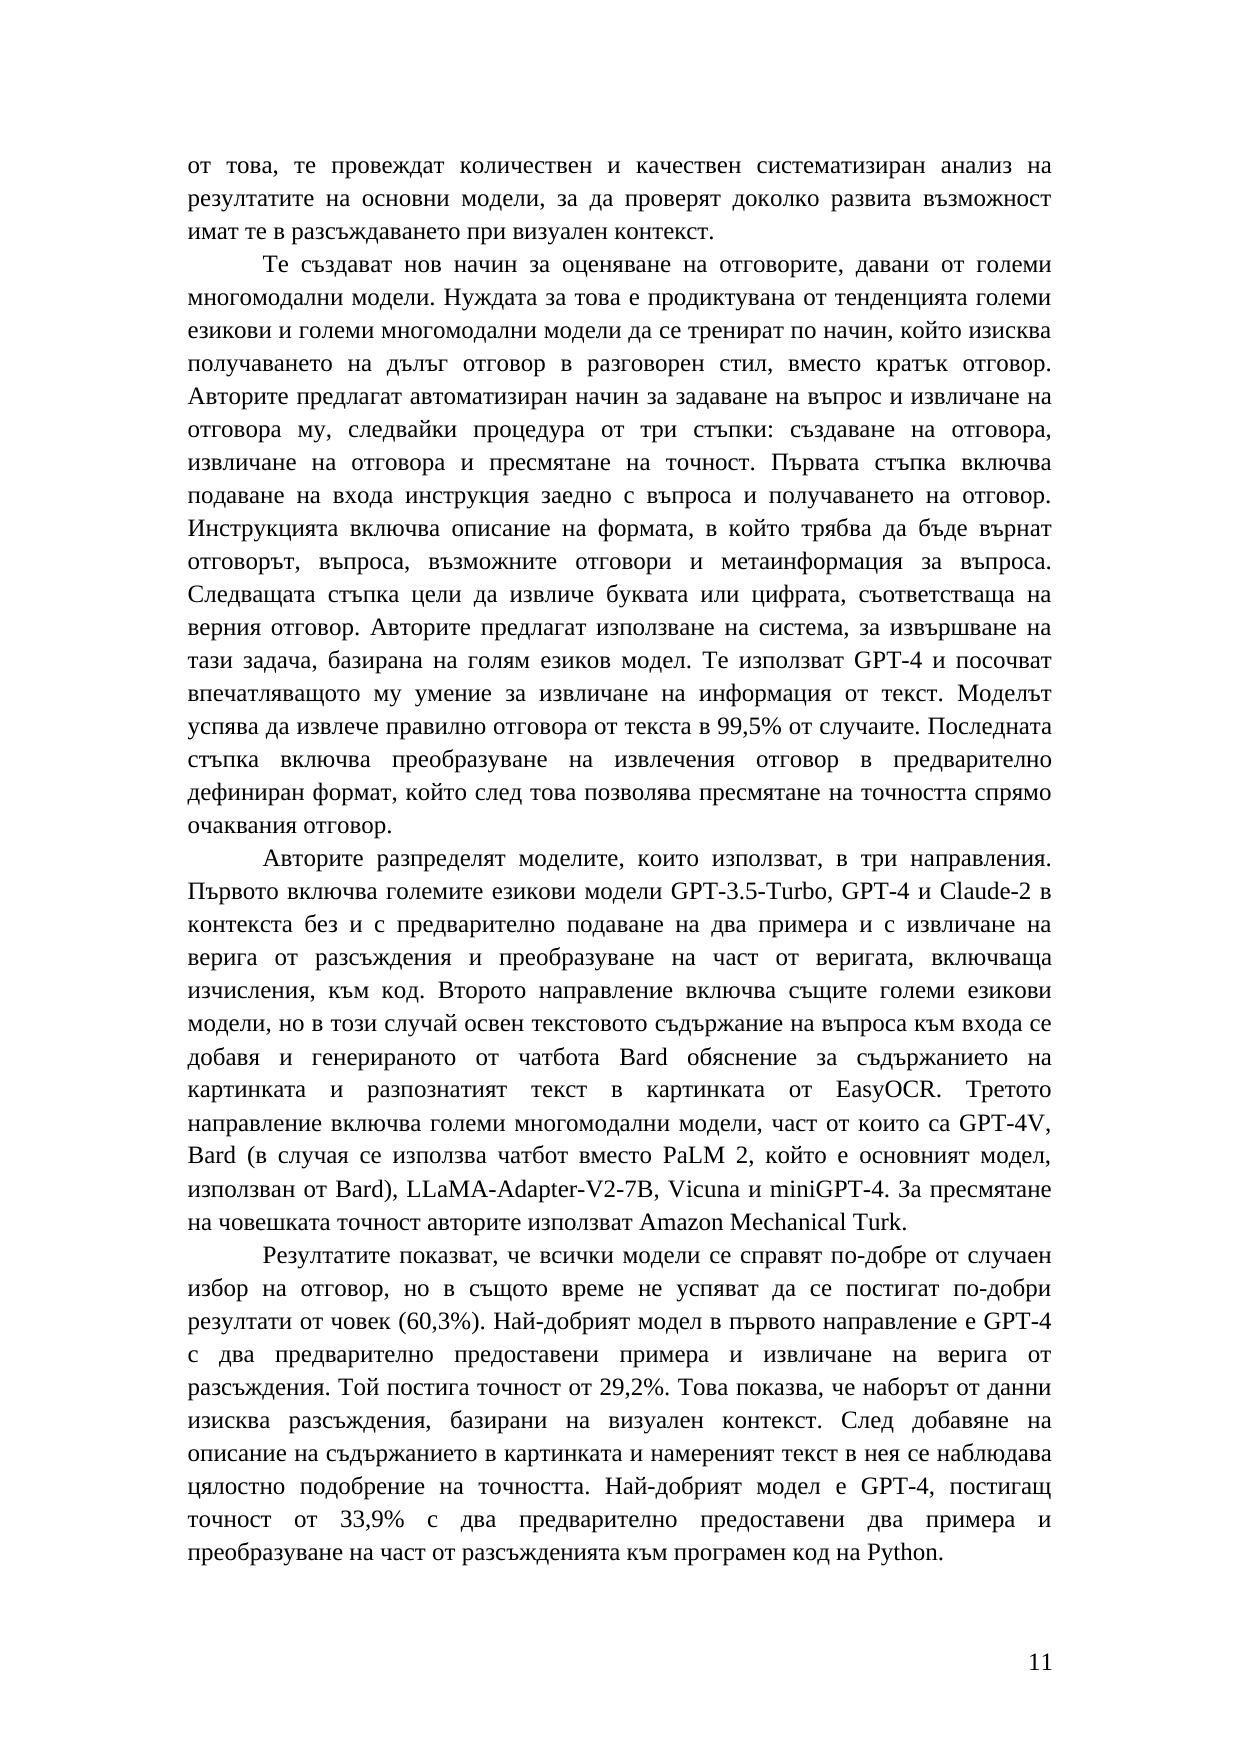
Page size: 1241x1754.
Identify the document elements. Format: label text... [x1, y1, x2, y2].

text Резултатите показват, че всички модели се справят по-добре от случаен избор на отговор, но в същото време не успяват да се постигат по-добри резултати от човек (60,3%). Най-добрият модел в първото направление е GPT-4 с два предварително предоставени примера и извличане на верига от разсъждения. Той постига точност от 29,2%. Това показва, че наборът от данни изисква разсъждения, базирани на визуален контекст. След добавяне на описание на съдържанието в картинката и намереният текст в нея се наблюдава цялостно подобрение на точността. Най-добрият модел е GPT-4, постигащ точност от 33,9% с два предварително предоставени два примера и преобразуване на част от разсъжденията към програмен код на Python. [187, 1240, 1053, 1566]
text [187, 150, 1053, 245]
text Авторите разпределят моделите, които използват, в три направления. Първото включва големите езикови модели GPT-3.5-Turbo, GPT-4 и Claude-2 в контекста без и с предварително подаване на два примера и с извличане на верига от разсъждения и преобразуване на част от веригата, включваща изчисления, към код. Второто направление включва същите големи езикови модели, но в този случай освен текстовото съдържание на въпроса към входа се добавя и генерираното от чатбота Bard обяснение за съдържанието на картинката и разпознатият текст в картинката от EasyOCR. Третото направление включва големи многомодални модели, част от които са GPT-4V, Bard (в случая се използва чатбот вместо PaLM 2, който е основният модел, използван от Bard), LLaMA-Adapter-V2-7B, Vicuna и miniGPT-4. За пресмятане на човешката точност авторите използват Amazon Mechanical Turk. [187, 843, 1053, 1235]
text Те създават нов начин за оценяване на отговорите, давани от големи многомодални модели. Нуждата за това е продиктувана от тенденцията големи езикови и големи многомодални модели да се тренират по начин, който изисква получаването на дълъг отговор в разговорен стил, вместо кратък отговор. Авторите предлагат автоматизиран начин за задаване на въпрос и извличане на отговора му, следвайки процедура от три стъпки: създаване на отговора, извличане на отговора и пресмятане на точност. Първата стъпка включва подаване на входа инструкция заедно с въпроса и получаването на отговор. Инструкцията включва описание на формата, в който трябва да бъде върнат отговорът, въпроса, възможните отговори и метаинформация за въпроса. Следващата стъпка цели да извличе буквата или цифрата, съответстваща на верния отговор. Авторите предлагат използване на система, за извършване на тази задача, базирана на голям езиков модел. Те използват GPT-4 и посочват впечатляващото му умение за извличане на информация от текст. Моделът успява да извлече правилно отговора от текста в 99,5% от случаите. Последната стъпка включва преобразуване на извлечения отговор в предварително дефиниран формат, който след това позволява пресмятане на точността спрямо очаквания отговор. [187, 249, 1053, 839]
